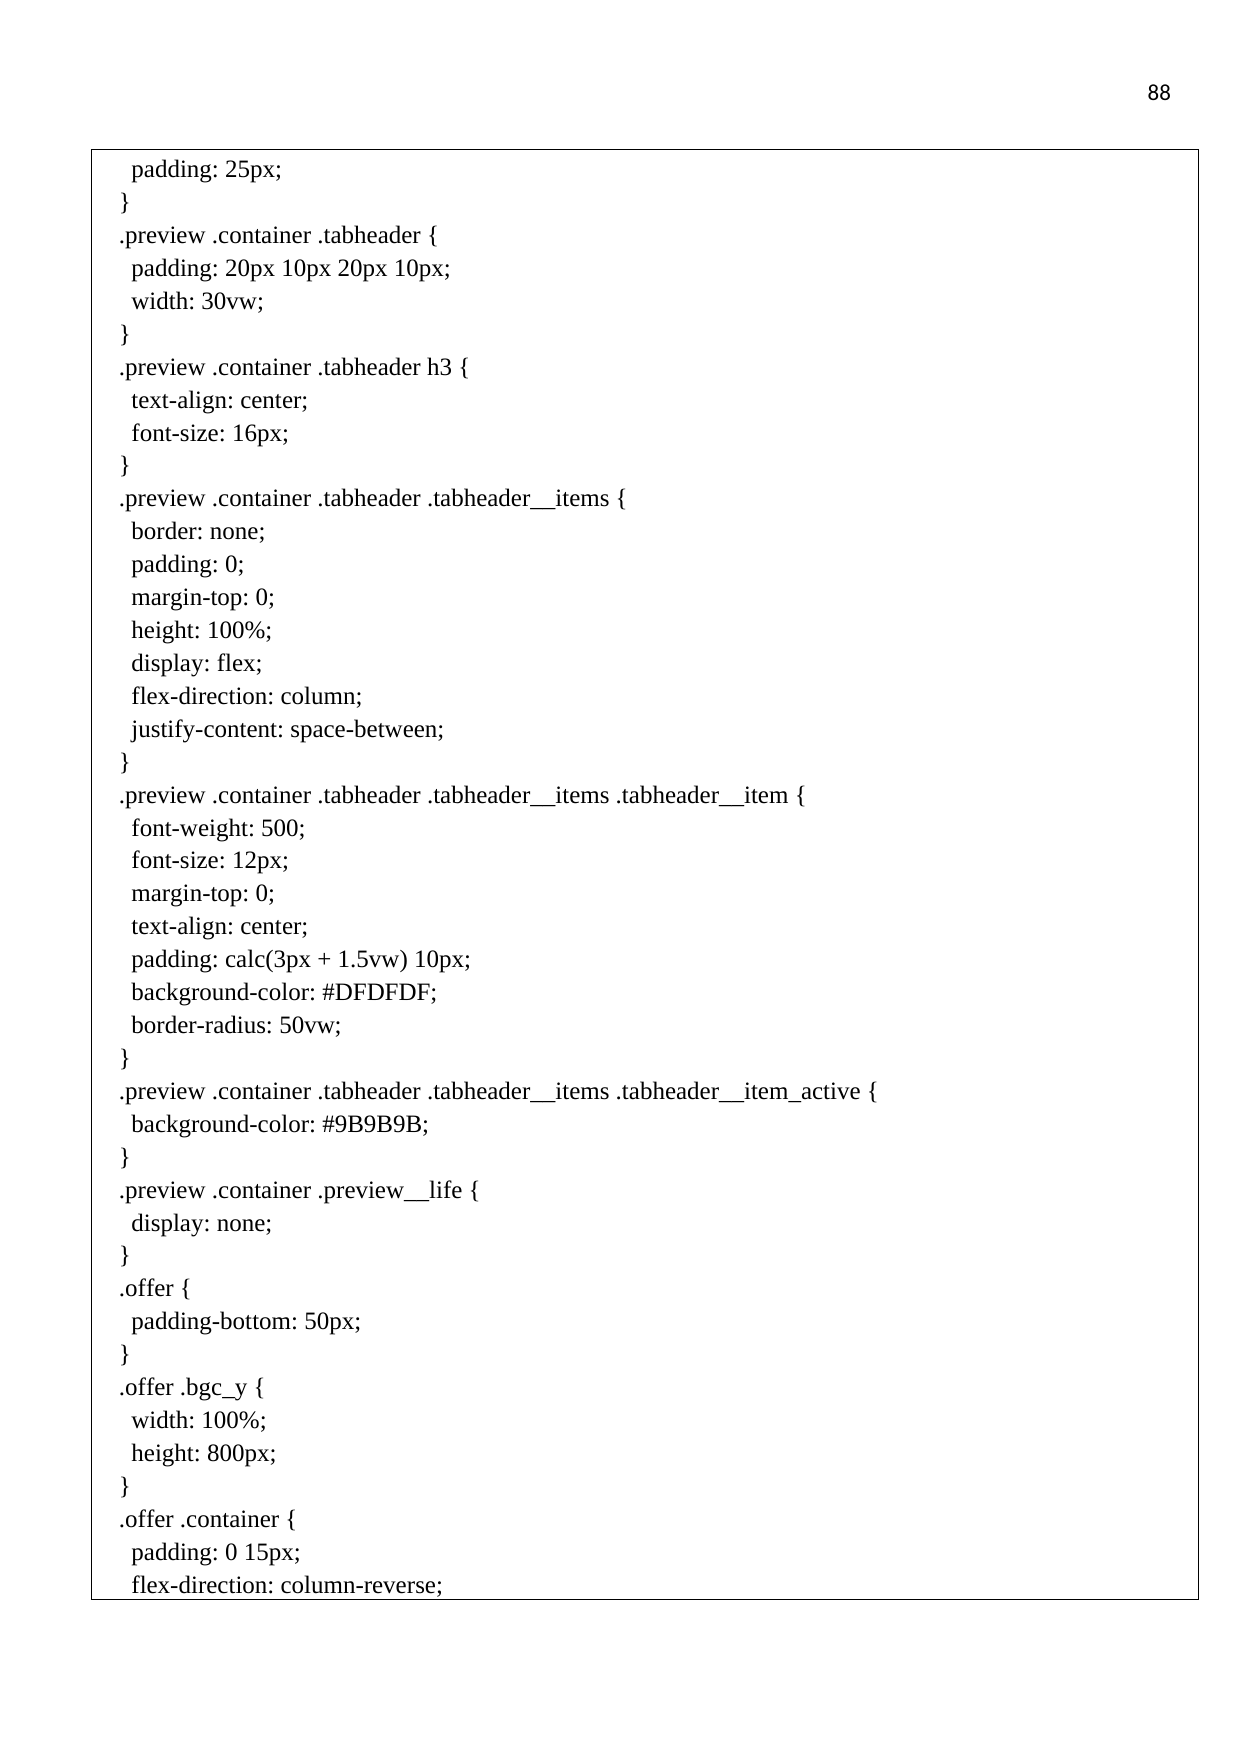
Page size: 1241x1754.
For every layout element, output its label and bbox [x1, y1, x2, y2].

table_header [92, 150, 1198, 1598]
